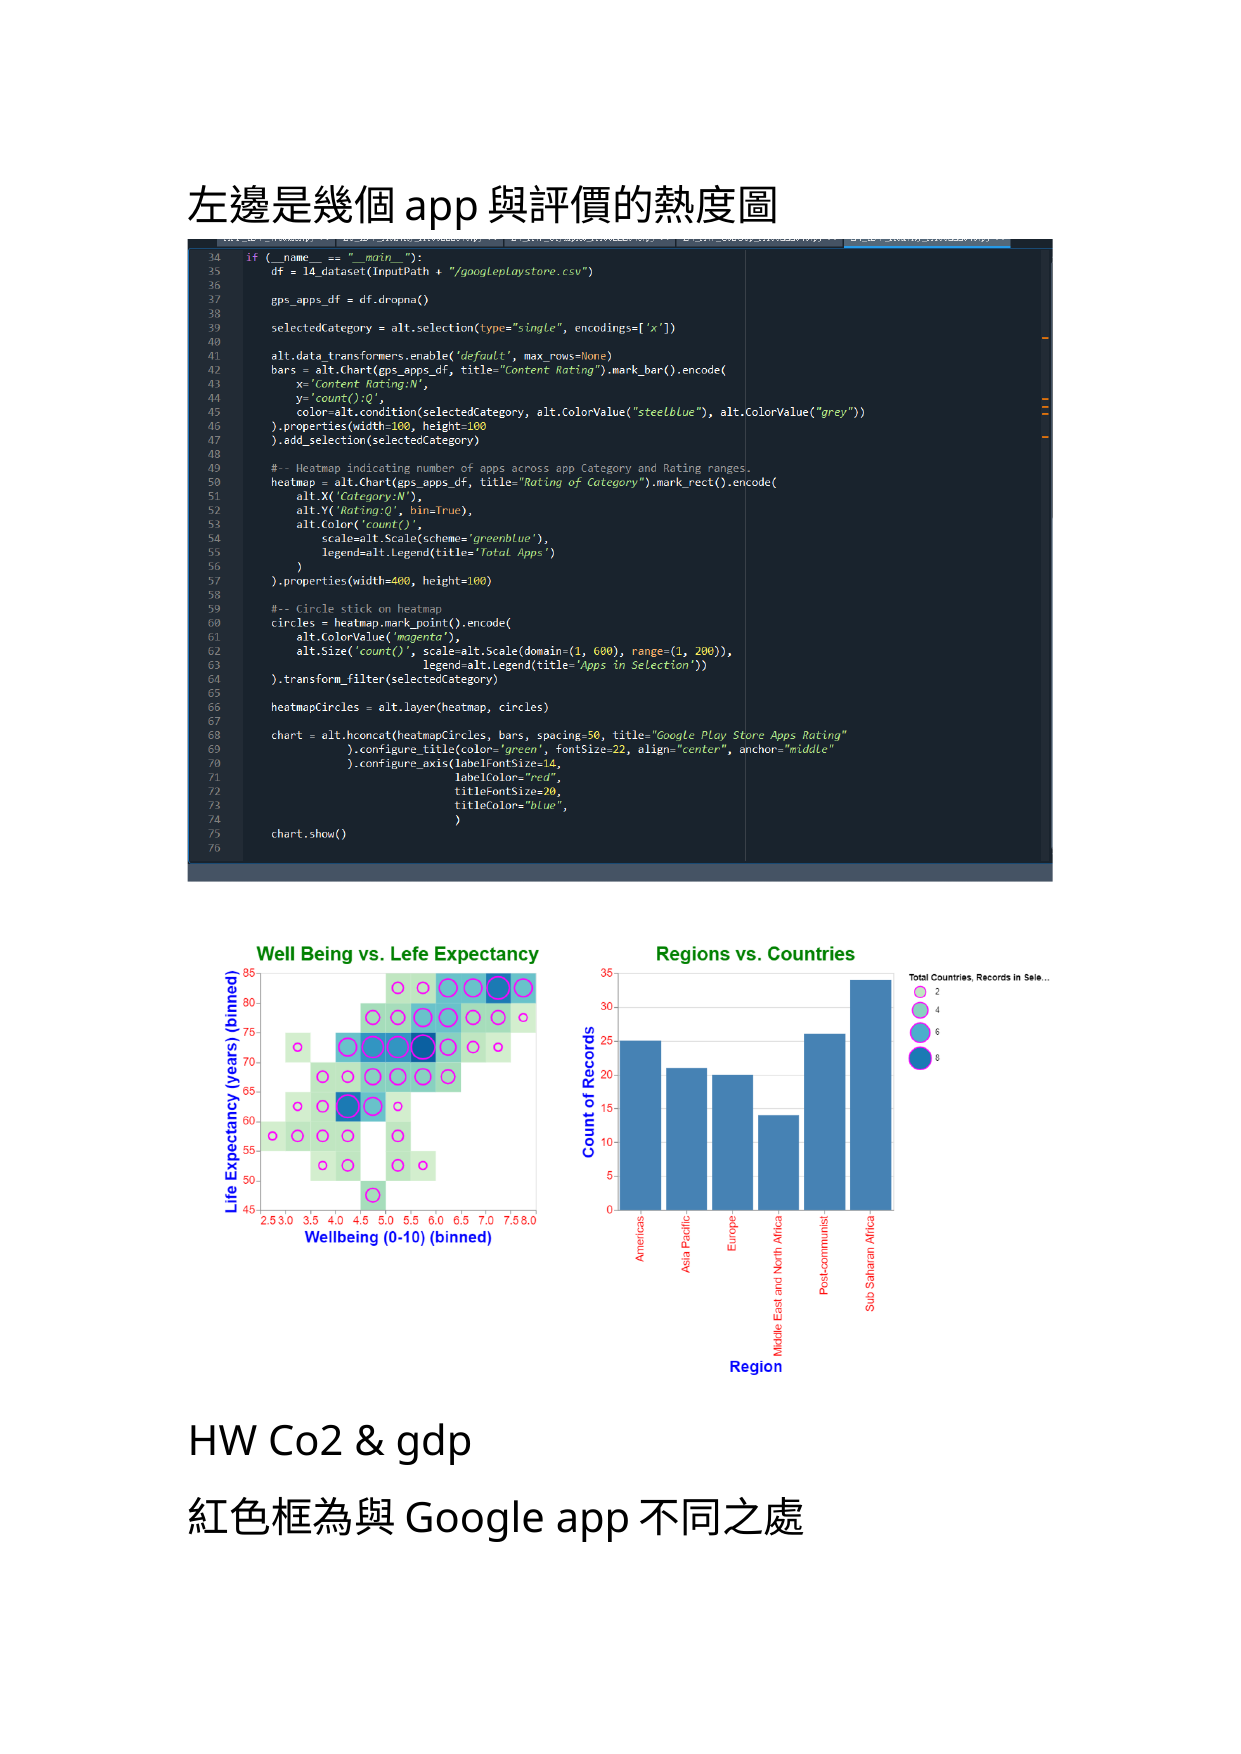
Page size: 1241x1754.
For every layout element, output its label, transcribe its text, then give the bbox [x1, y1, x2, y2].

picture [187, 914, 1053, 1380]
text HW Co2 & gdp [187, 1402, 1053, 1477]
text 左邊是幾個app與評價的熱度圖 [187, 164, 1053, 239]
text 紅色框為與Google app不同之處 [187, 1477, 1053, 1552]
picture [187, 239, 1053, 882]
